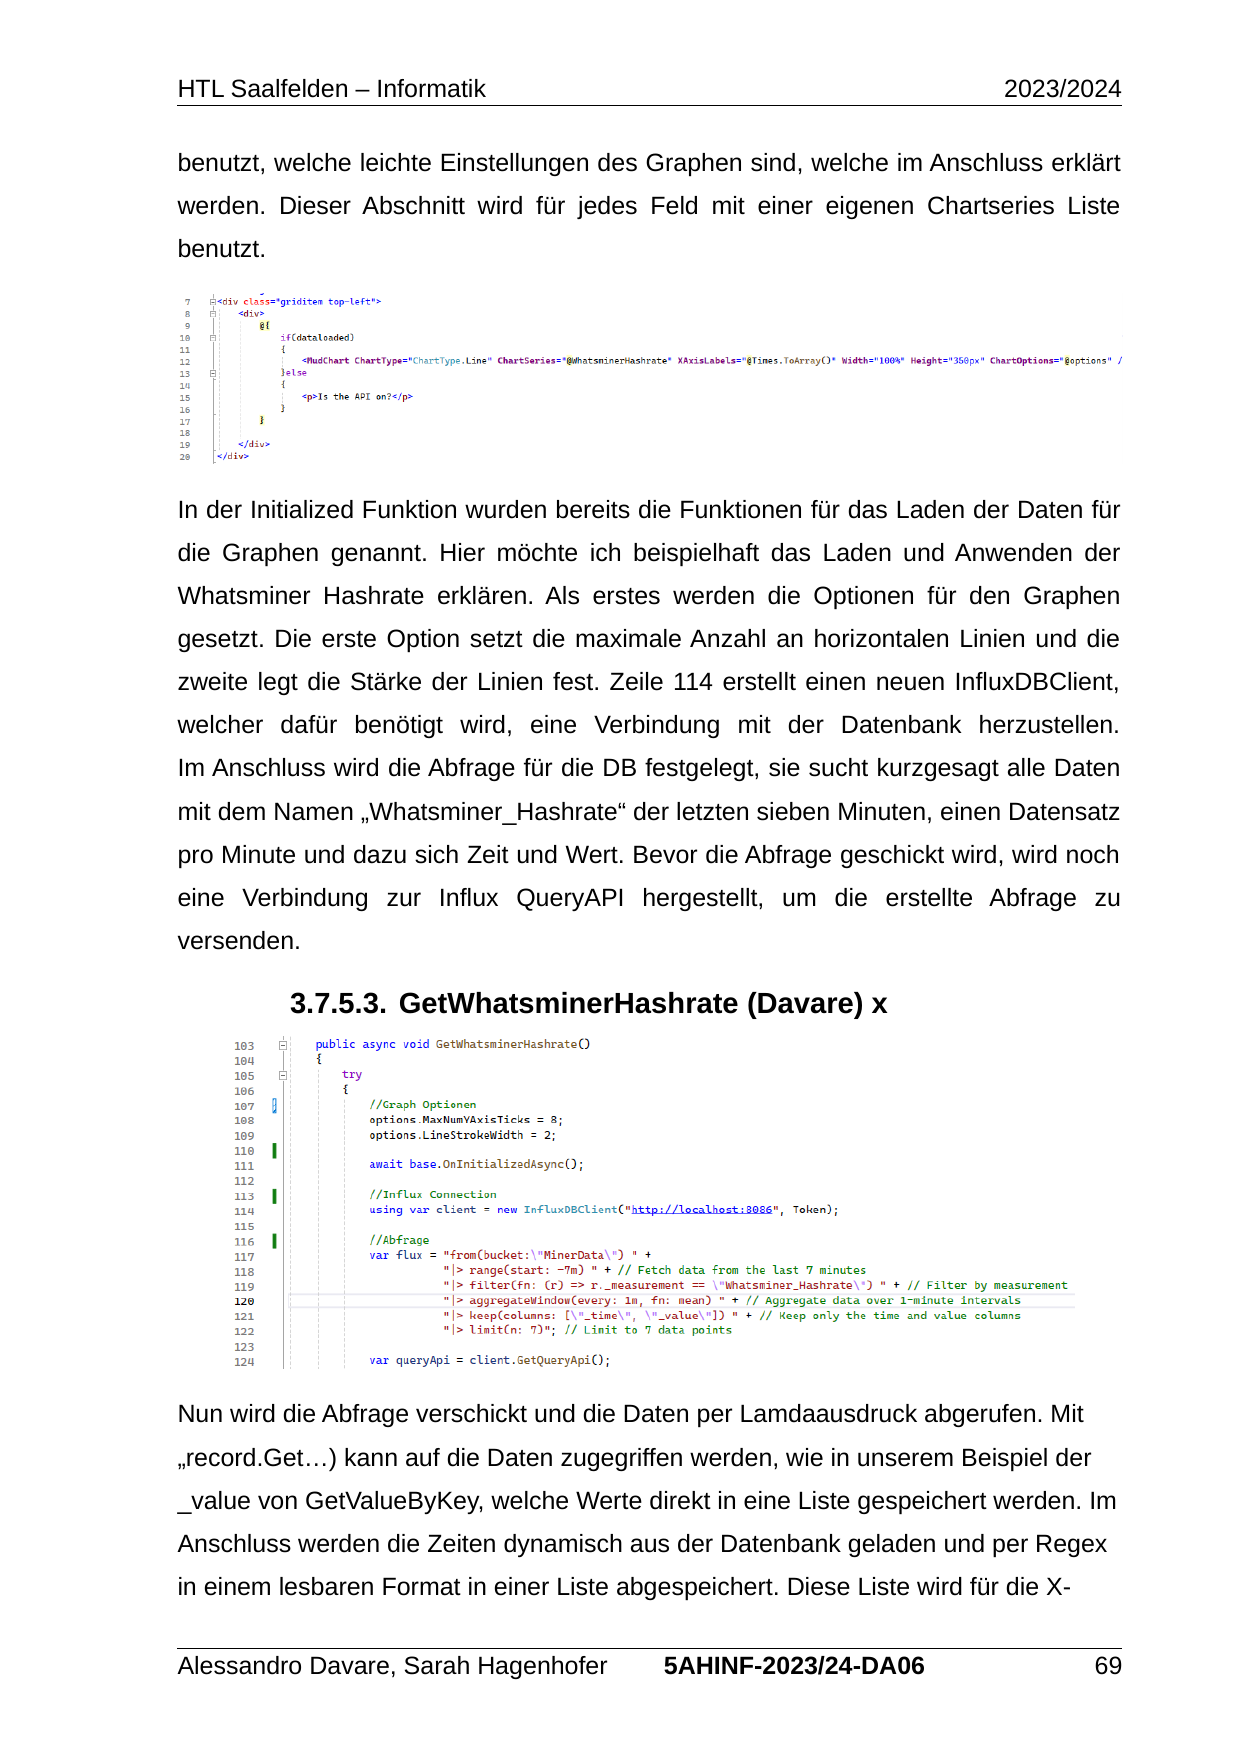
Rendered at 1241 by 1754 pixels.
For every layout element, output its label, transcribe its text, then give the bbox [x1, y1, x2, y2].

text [177, 1399, 1122, 1601]
subtitle GetWhatsminerHashrate (Davare) x [290, 986, 1122, 1019]
picture [177, 293, 1123, 464]
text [177, 148, 1122, 263]
text In der Initialized Funktion wurden bereits die Funktionen für das Laden der Daten für die Graphen genannt. Hier möchte ich beispielhaft das Laden und Anwenden der Whatsminer Hashrate erklären. Als erstes werden die Optionen für den Graphen gesetzt. Die erste Option setzt die maximale Anzahl an horizontalen Linien und die zweite legt die Stärke der Linien fest. Zeile 114 erstellt einen neuen InfluxDBClient, welcher dafür benötigt wird, eine Verbindung mit der Datenbank herzustellen. Im Anschluss wird die Abfrage für die DB festgelegt, sie sucht kurzgesagt alle Daten mit dem Namen „Whatsminer_Hashrate“ der letzten sieben Minuten, einen Datensatz pro Minute und dazu sich Zeit und Wert. Bevor die Abfrage geschickt wird, wird noch eine Verbindung zur Influx QueryAPI hergestellt, um die erstellte Abfrage zu versenden. [177, 495, 1122, 955]
picture [224, 1036, 1075, 1369]
